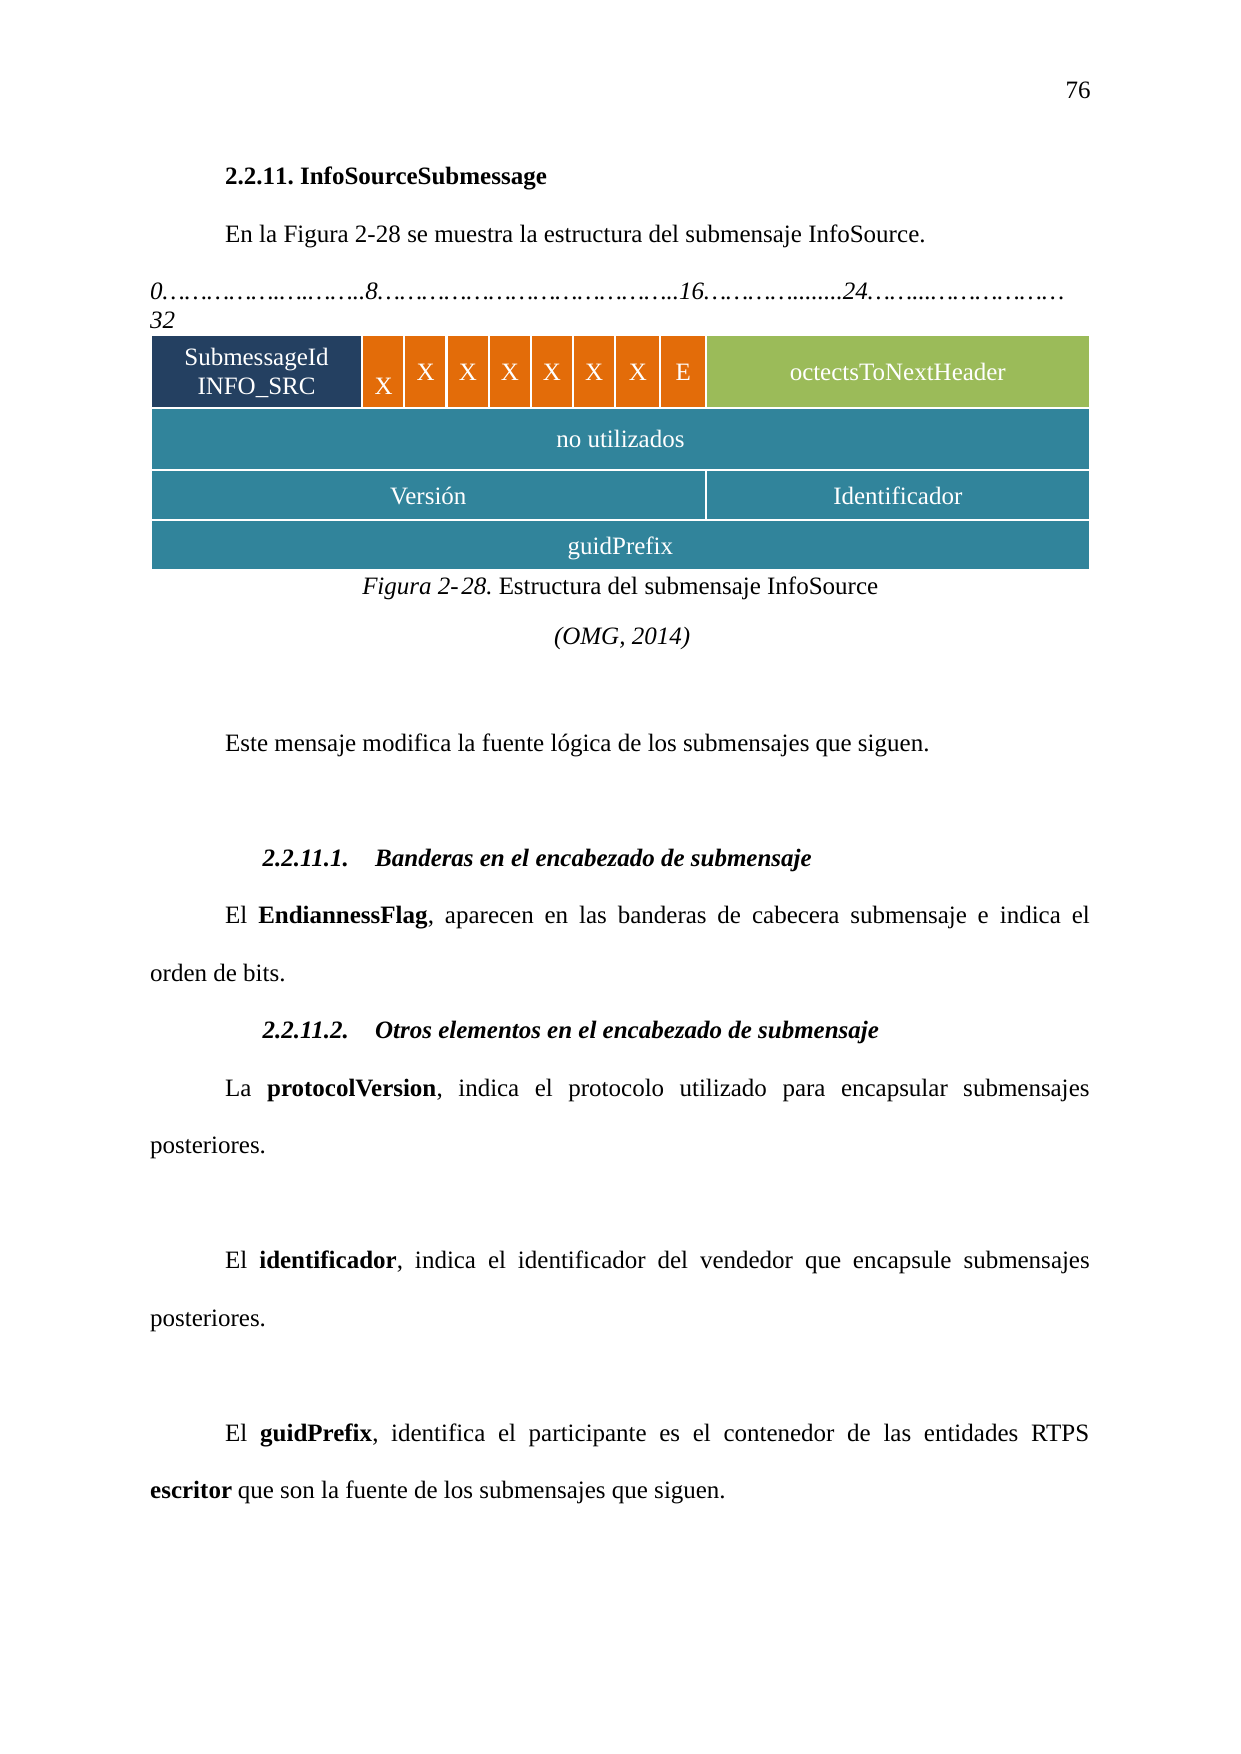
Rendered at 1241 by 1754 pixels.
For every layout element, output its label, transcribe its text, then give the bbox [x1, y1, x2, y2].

text 0…………….….……..8…………………………………..16…………........24……...………………32 [150, 276, 1090, 334]
table_header X [616, 336, 659, 407]
subtitle Otros elementos en el encabezado de submensaje [262, 1015, 1090, 1044]
subtitle InfoSourceSubmessage [225, 161, 1090, 190]
text Este mensaje modifica la fuente lógica de los submensajes que siguen. [150, 728, 1090, 757]
table_cell no utilizados [152, 409, 1089, 469]
table_cell Versión [152, 471, 705, 519]
table_header X [363, 336, 403, 407]
table_cell guidPrefix [152, 521, 1089, 569]
text La protocolVersion, indica el protocolo utilizado para encapsular submensajes posteriores. [150, 1073, 1090, 1159]
table_header X [448, 336, 488, 407]
text El guidPrefix, identifica el participante es el contenedor de las entidades RTPS escritor que son la fuente de los submensajes que siguen. [150, 1418, 1090, 1504]
table_header X [490, 336, 530, 407]
table_header E [661, 336, 705, 407]
table_header octectsToNextHeader [707, 336, 1089, 407]
table_header SubmessageId INFO_SRC [152, 336, 361, 407]
table_header X [532, 336, 572, 407]
table_cell Identificador [707, 471, 1089, 519]
text El EndiannessFlag, aparecen en las banderas de cabecera submensaje e indica el orden de bits. [150, 900, 1090, 987]
table_header X [574, 336, 614, 407]
text El identificador, indica el identificador del vendedor que encapsule submensajes posteriores. [150, 1245, 1090, 1332]
subtitle Banderas en el encabezado de submensaje [262, 843, 1090, 872]
table_header X [405, 336, 445, 407]
